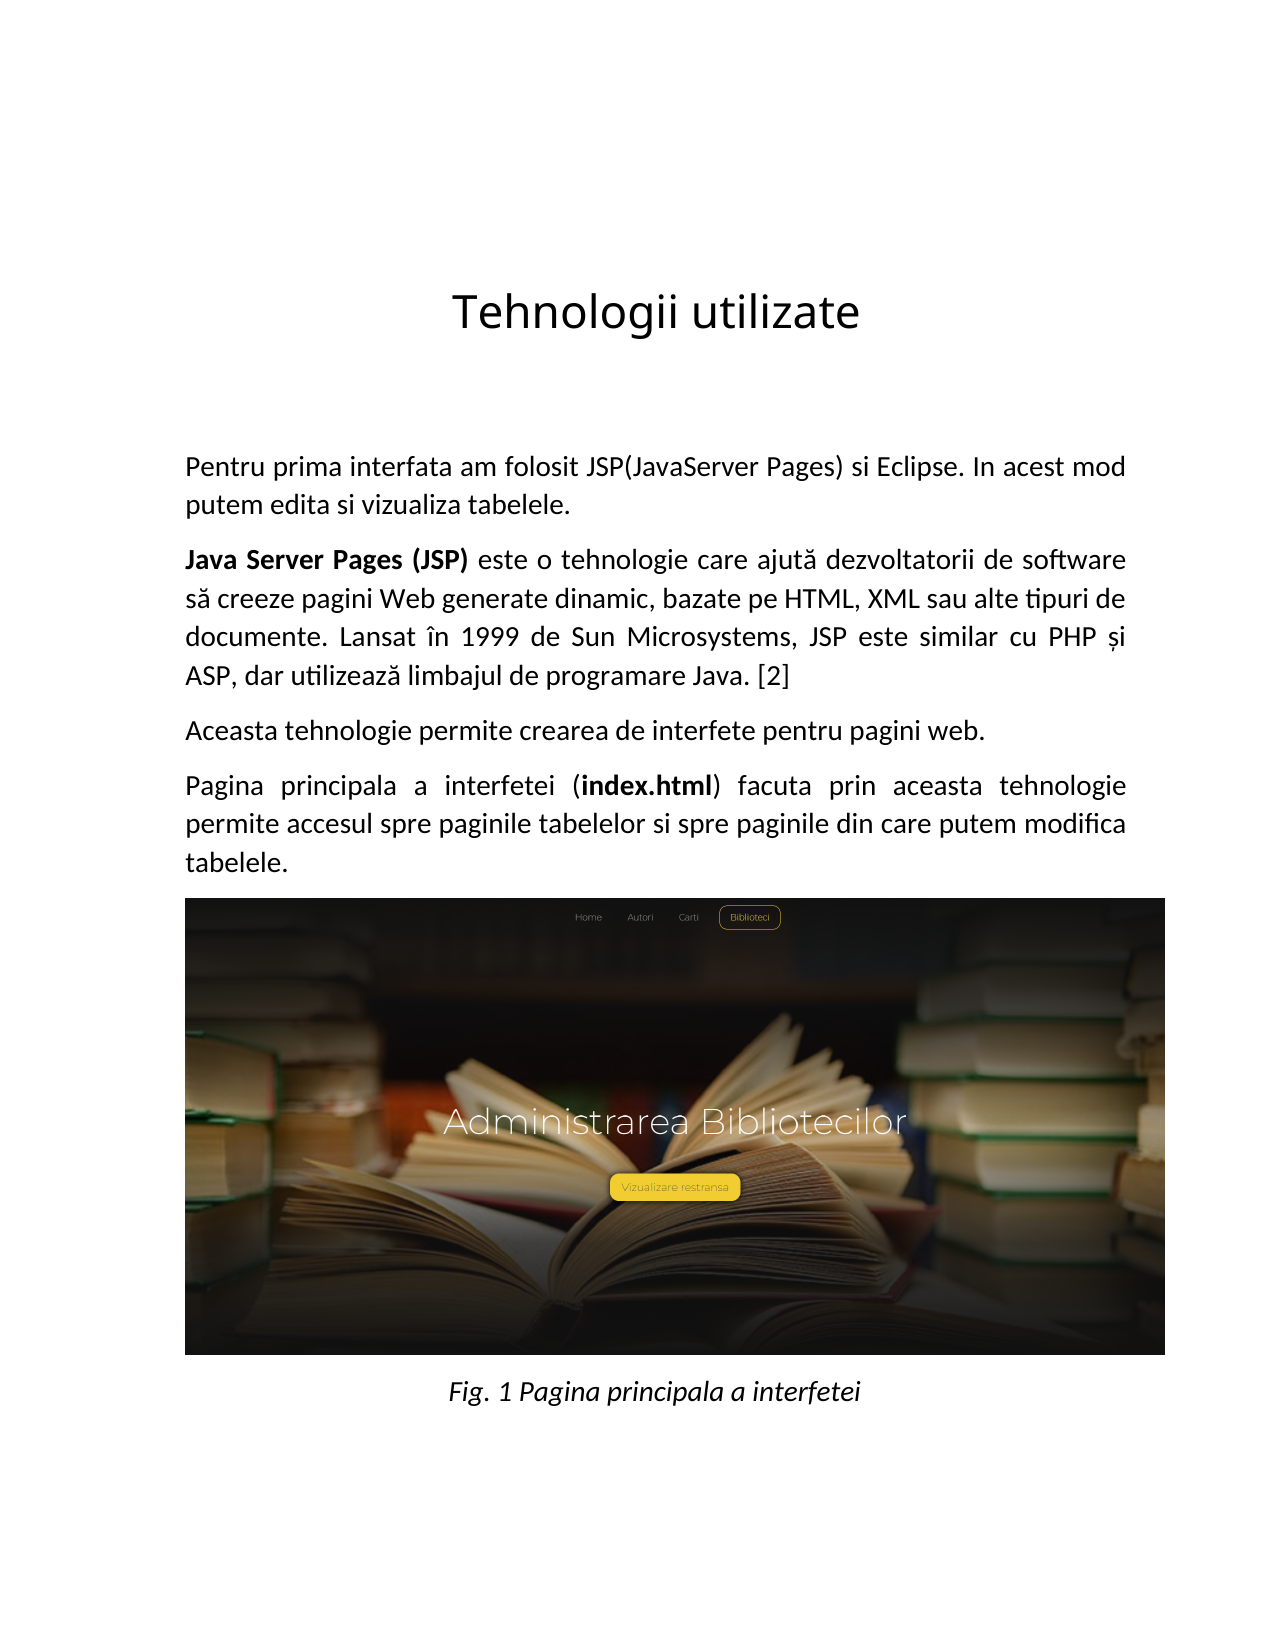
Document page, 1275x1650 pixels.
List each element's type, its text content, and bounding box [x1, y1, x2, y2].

text Java Server Pages (JSP) este o tehnologie care ajută dezvoltatorii de software să creeze pagini Web generate dinamic, bazate pe HTML, XML sau alte tipuri de documente. Lansat în 1999 de Sun Microsystems, JSP este similar cu PHP și ASP, dar utilizează limbajul de programare Java. [185, 541, 1127, 692]
text Tehnologii utilizate [185, 280, 1127, 342]
text Pentru prima interfata am folosit JSP(JavaServer Pages) si Eclipse. In acest mod putem edita si vizualiza tabelele. [185, 448, 1127, 522]
text Pagina principala a interfetei (index.html) facuta prin aceasta tehnologie permite accesul spre paginile tabelelor si spre paginile din care putem modifica tabelele. [185, 767, 1127, 879]
picture [185, 898, 1165, 1355]
text Fig. 1 Pagina principala a interfetei [185, 1373, 1127, 1409]
text Aceasta tehnologie permite crearea de interfete pentru pagini web. [185, 712, 1127, 747]
